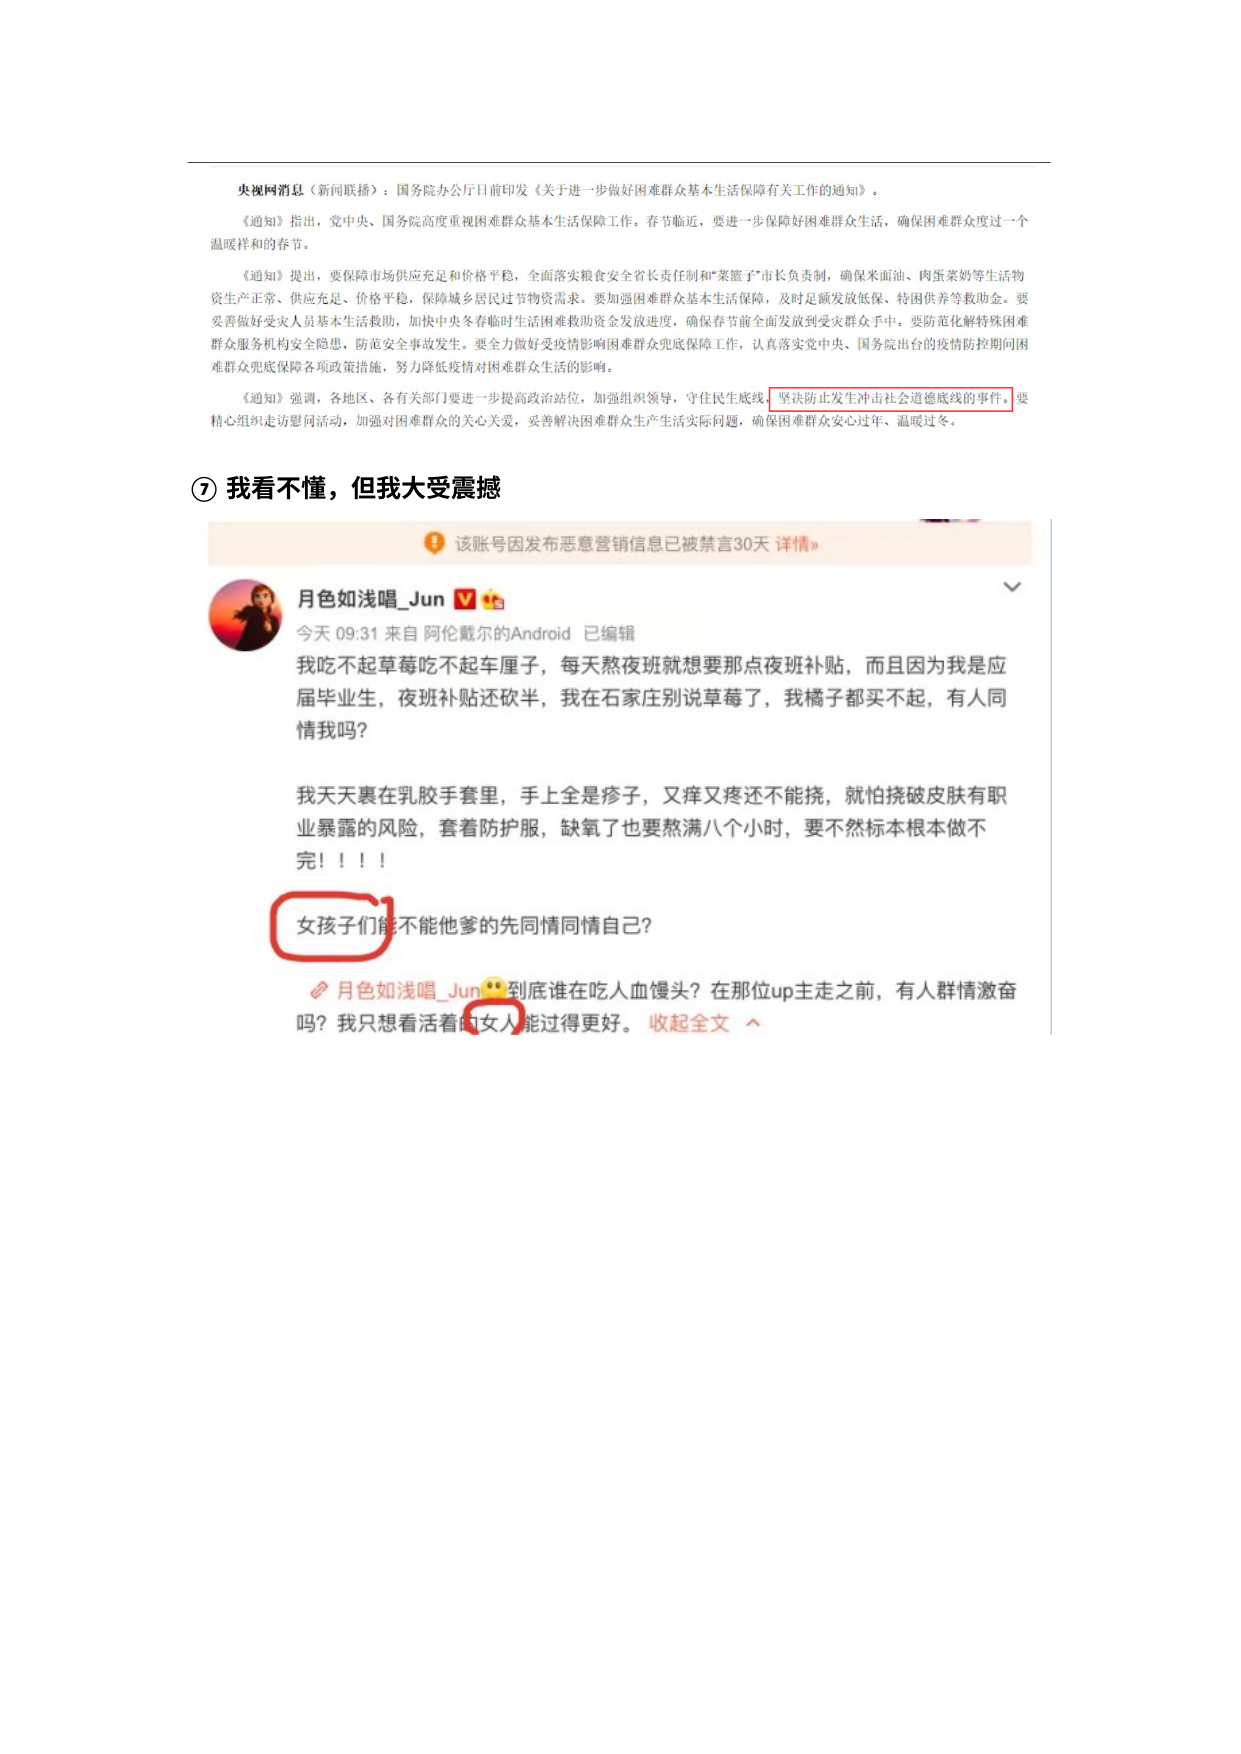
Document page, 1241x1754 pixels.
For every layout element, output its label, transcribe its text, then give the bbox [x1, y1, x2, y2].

picture [187, 162, 1051, 449]
text ⑦我看不懂，但我大受震撼 [187, 454, 1053, 519]
picture [187, 519, 1052, 1035]
